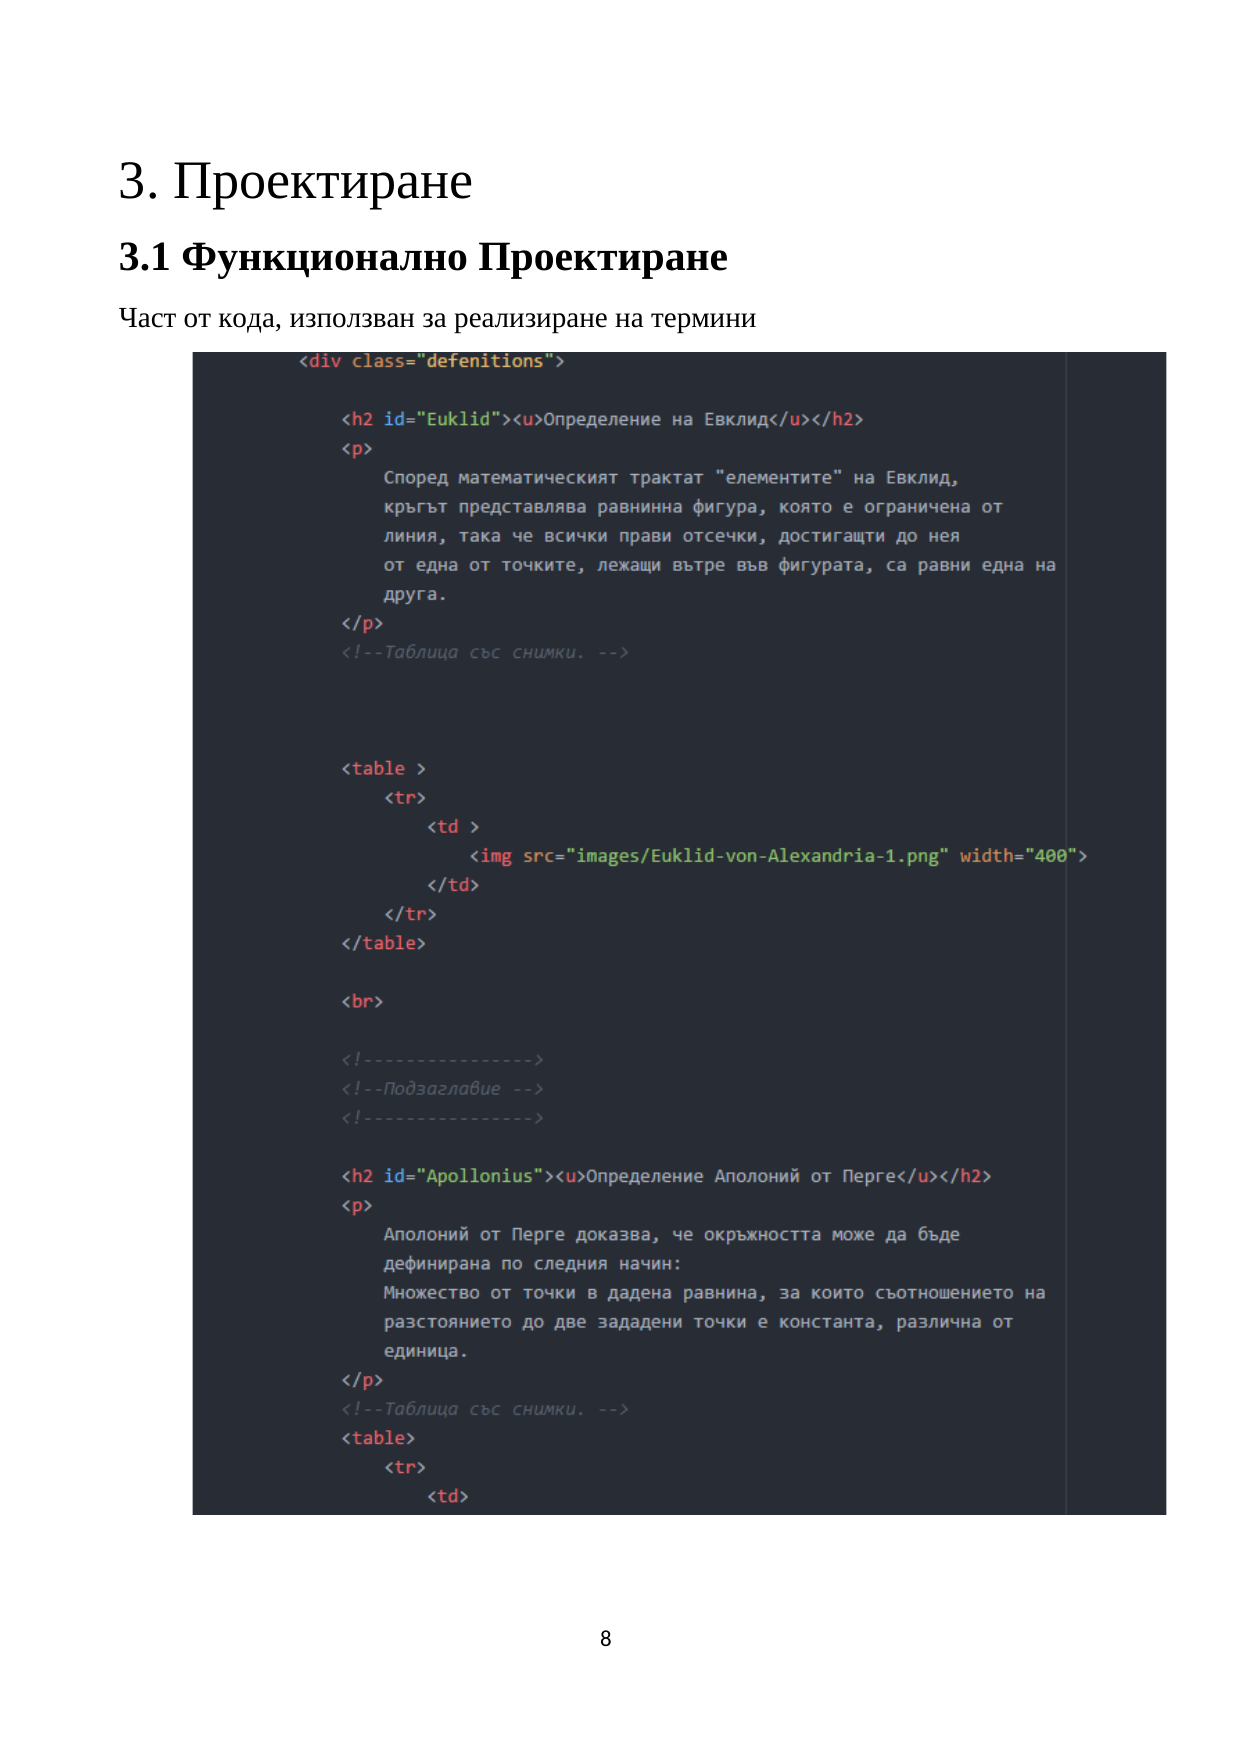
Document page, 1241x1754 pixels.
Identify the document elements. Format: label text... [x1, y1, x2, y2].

text Част от кода, използван за реализиране на термини [119, 300, 1093, 333]
text 3.1 Функционално Проектиране [119, 231, 1093, 279]
picture [192, 352, 1167, 1515]
text 3. Проектиране [119, 148, 1093, 210]
